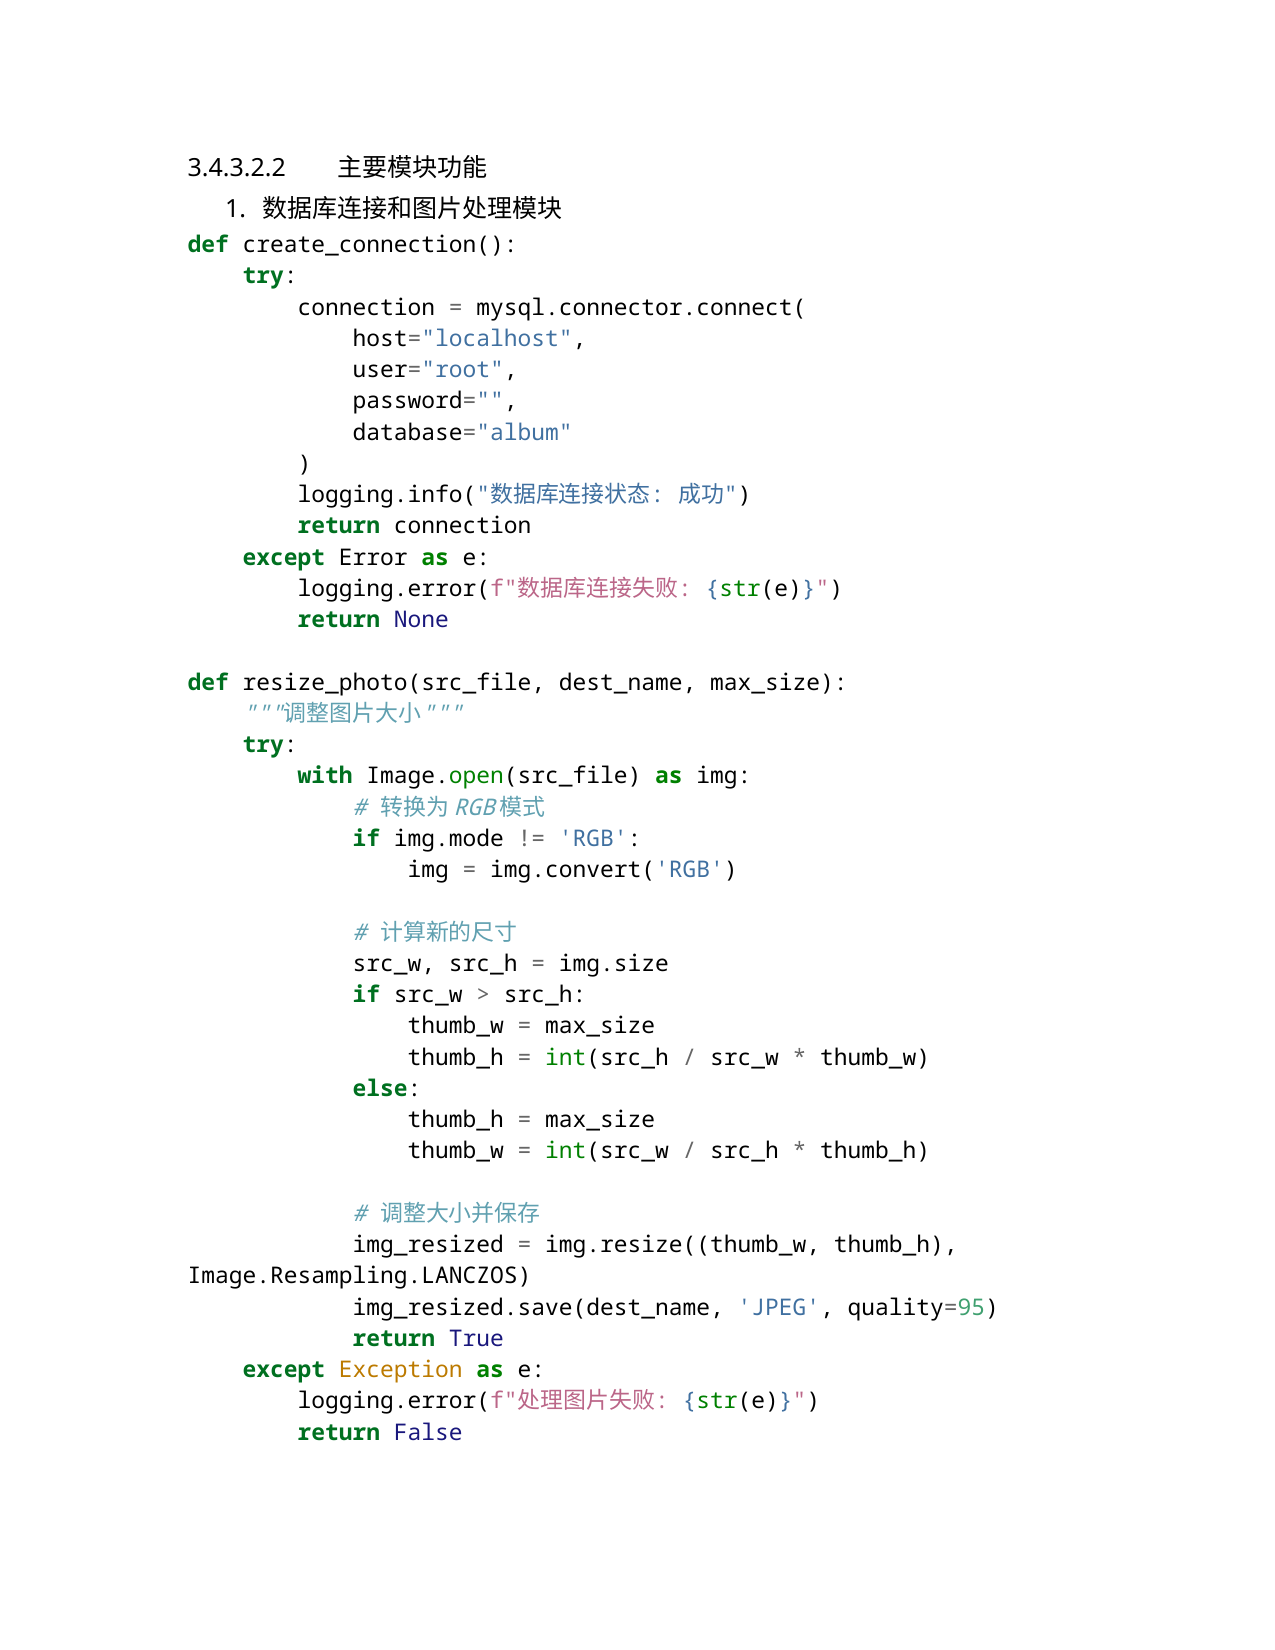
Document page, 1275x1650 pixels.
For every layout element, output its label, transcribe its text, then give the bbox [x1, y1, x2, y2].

list 数据库连接和图片处理模块 [225, 188, 1087, 224]
text def create_connection(): try: connection = mysql.connector.connect( host="localhost", user="root", password="", database="album" ) logging.info("数据库连接状态: 成功") return connection except Error as e: logging.error(f"数据库连接失败: {str(e)}") return None def resize_photo(src_file, dest_name, max_size): """调整图片大小""" try: with Image.open(src_file) as img: # 转换为RGB模式 if img.mode != 'RGB': img = img.convert('RGB') # 计算新的尺寸 src_w, src_h = img.size if src_w > src_h: thumb_w = max_size thumb_h = int(src_h / src_w * thumb_w) else: thumb_h = max_size thumb_w = int(src_w / src_h * thumb_h) # 调整大小并保存 img_resized = img.resize((thumb_w, thumb_h), Image.Resampling.LANCZOS) img_resized.save(dest_name, 'JPEG', quality=95) return True except Exception as e: logging.error(f"处理图片失败: {str(e)}") return False [187, 228, 1087, 1447]
subtitle 3.4.3.2.2 主要模块功能 [187, 150, 1087, 184]
